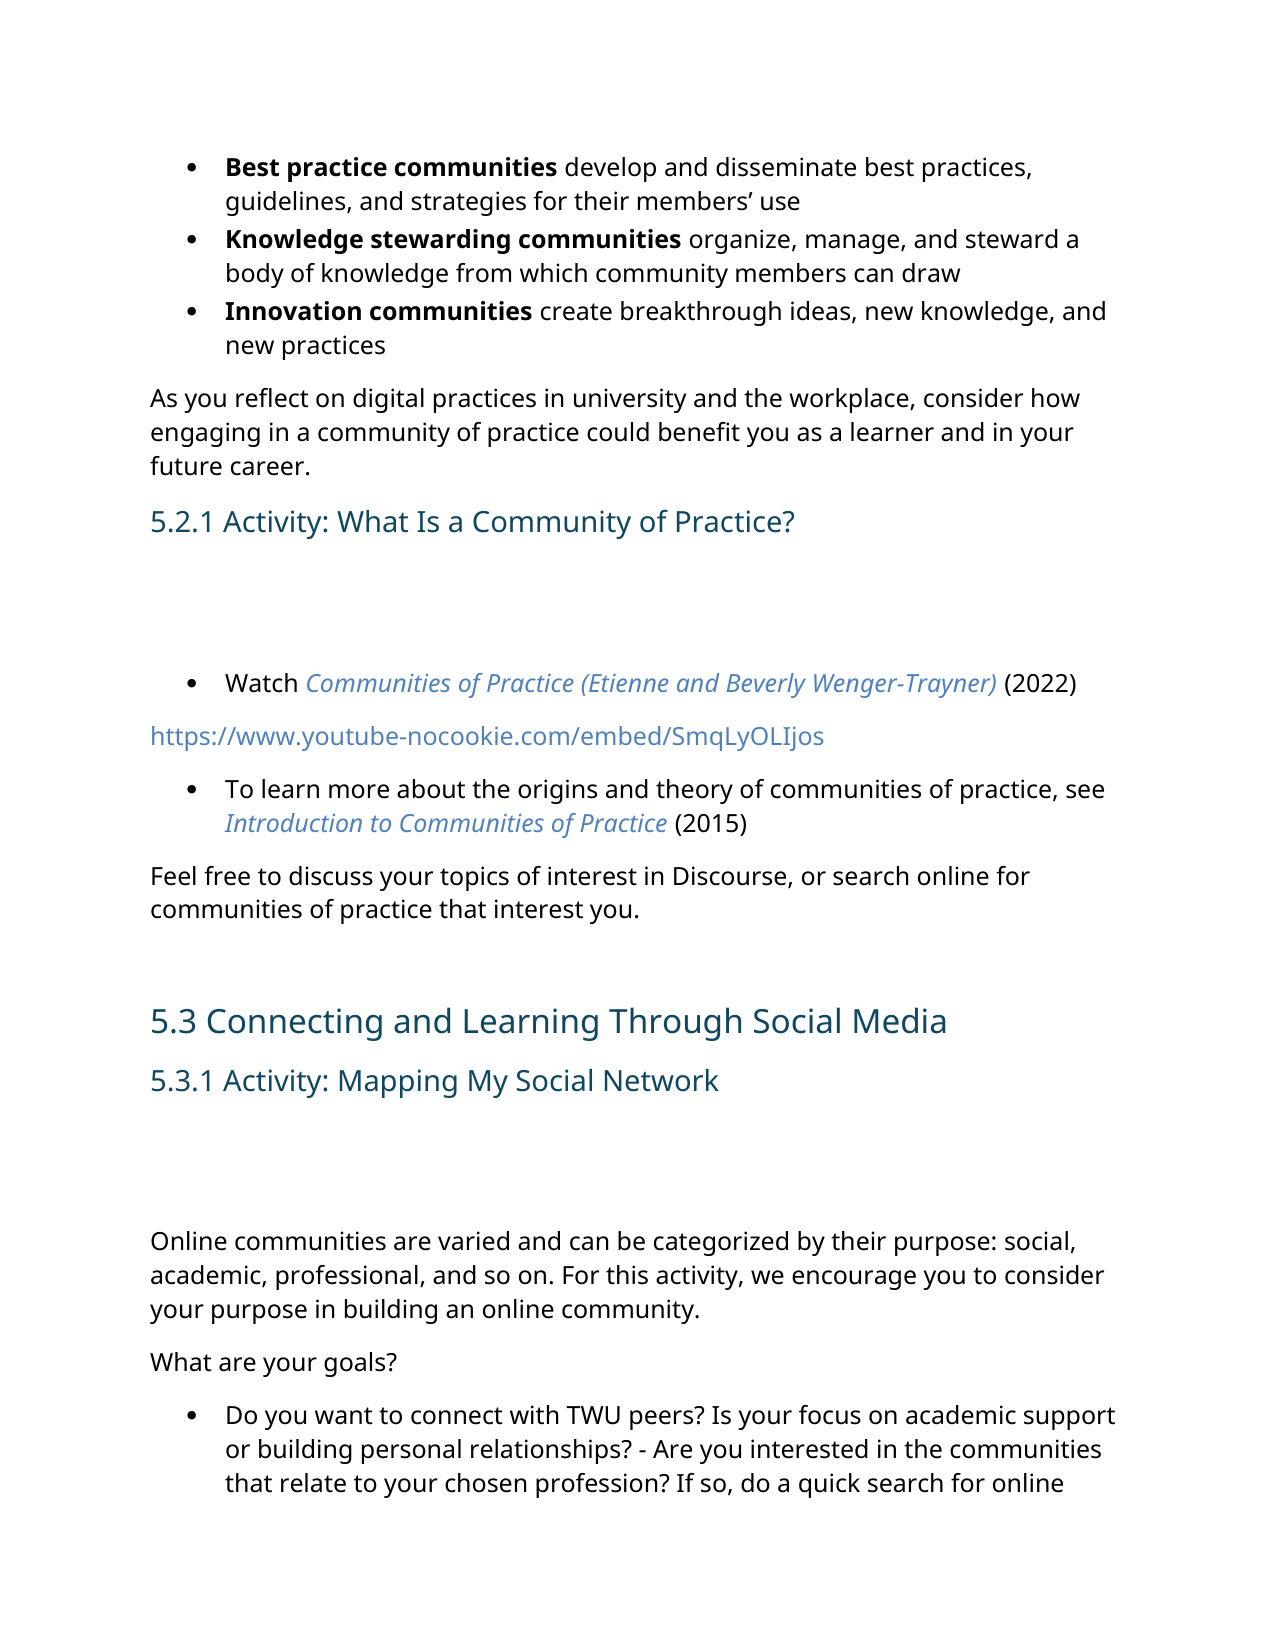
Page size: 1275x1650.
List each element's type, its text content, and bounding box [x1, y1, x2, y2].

subtitle 5.2.1 Activity: What Is a Community of Practice? [150, 502, 1125, 541]
text What are your goals? [150, 1345, 1125, 1379]
text Online communities are varied and can be categorized by their purpose: social, academic, professional, and so on. For this activity, we encourage you to consider your purpose in building an online community. [150, 1224, 1125, 1326]
list Knowledge stewarding communities organize, manage, and steward a body of knowledge from which community members can draw [187, 222, 1125, 290]
subtitle 5.3.1 Activity: Mapping My Social Network [150, 1060, 1125, 1099]
text Feel free to discuss your topics of interest in Discourse, or search online for communities of practice that interest you. [150, 858, 1125, 926]
text As you reflect on digital practices in university and the workplace, consider how engaging in a community of practice could benefit you as a learner and in your future career. [150, 381, 1125, 483]
list Innovation communities create breakthrough ideas, new knowledge, and new practices [187, 294, 1125, 362]
subtitle 5.3 Connecting and Learning Through Social Media [150, 998, 1125, 1043]
list Watch Communities of Practice (Etienne and Beverly Wenger-Trayner) (2022) [187, 666, 1125, 700]
list Best practice communities develop and disseminate best practices, guidelines, and strategies for their members’ use [187, 150, 1125, 218]
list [187, 1398, 1125, 1500]
text https://www.youtube-nocookie.com/embed/SmqLyOLIjos [150, 718, 1125, 752]
list To learn more about the origins and theory of communities of practice, see Introduction to Communities of Practice (2015) [187, 771, 1125, 839]
